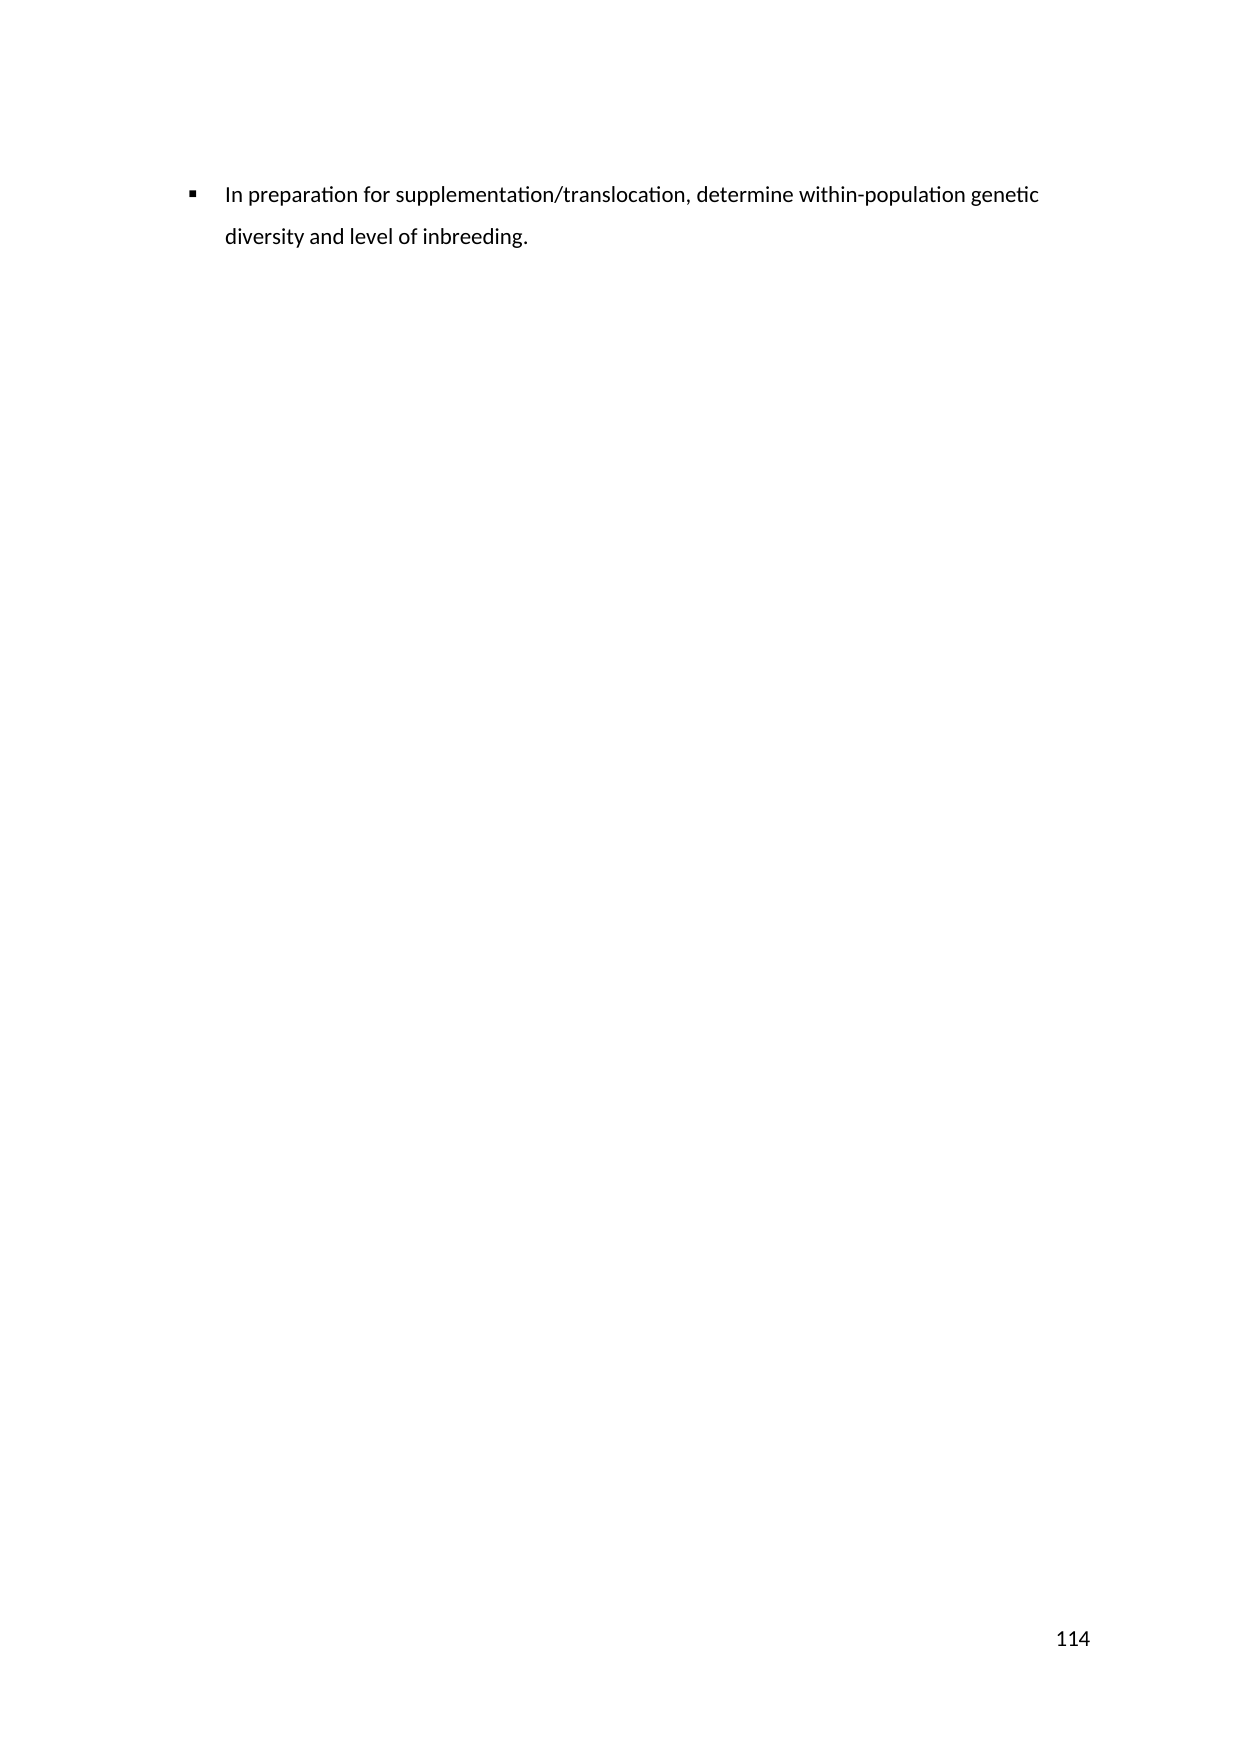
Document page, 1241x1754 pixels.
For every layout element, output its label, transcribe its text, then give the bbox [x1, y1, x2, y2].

list In preparation for supplementation/translocation, determine within-population genetic diversity and level of inbreeding. [187, 180, 1090, 250]
